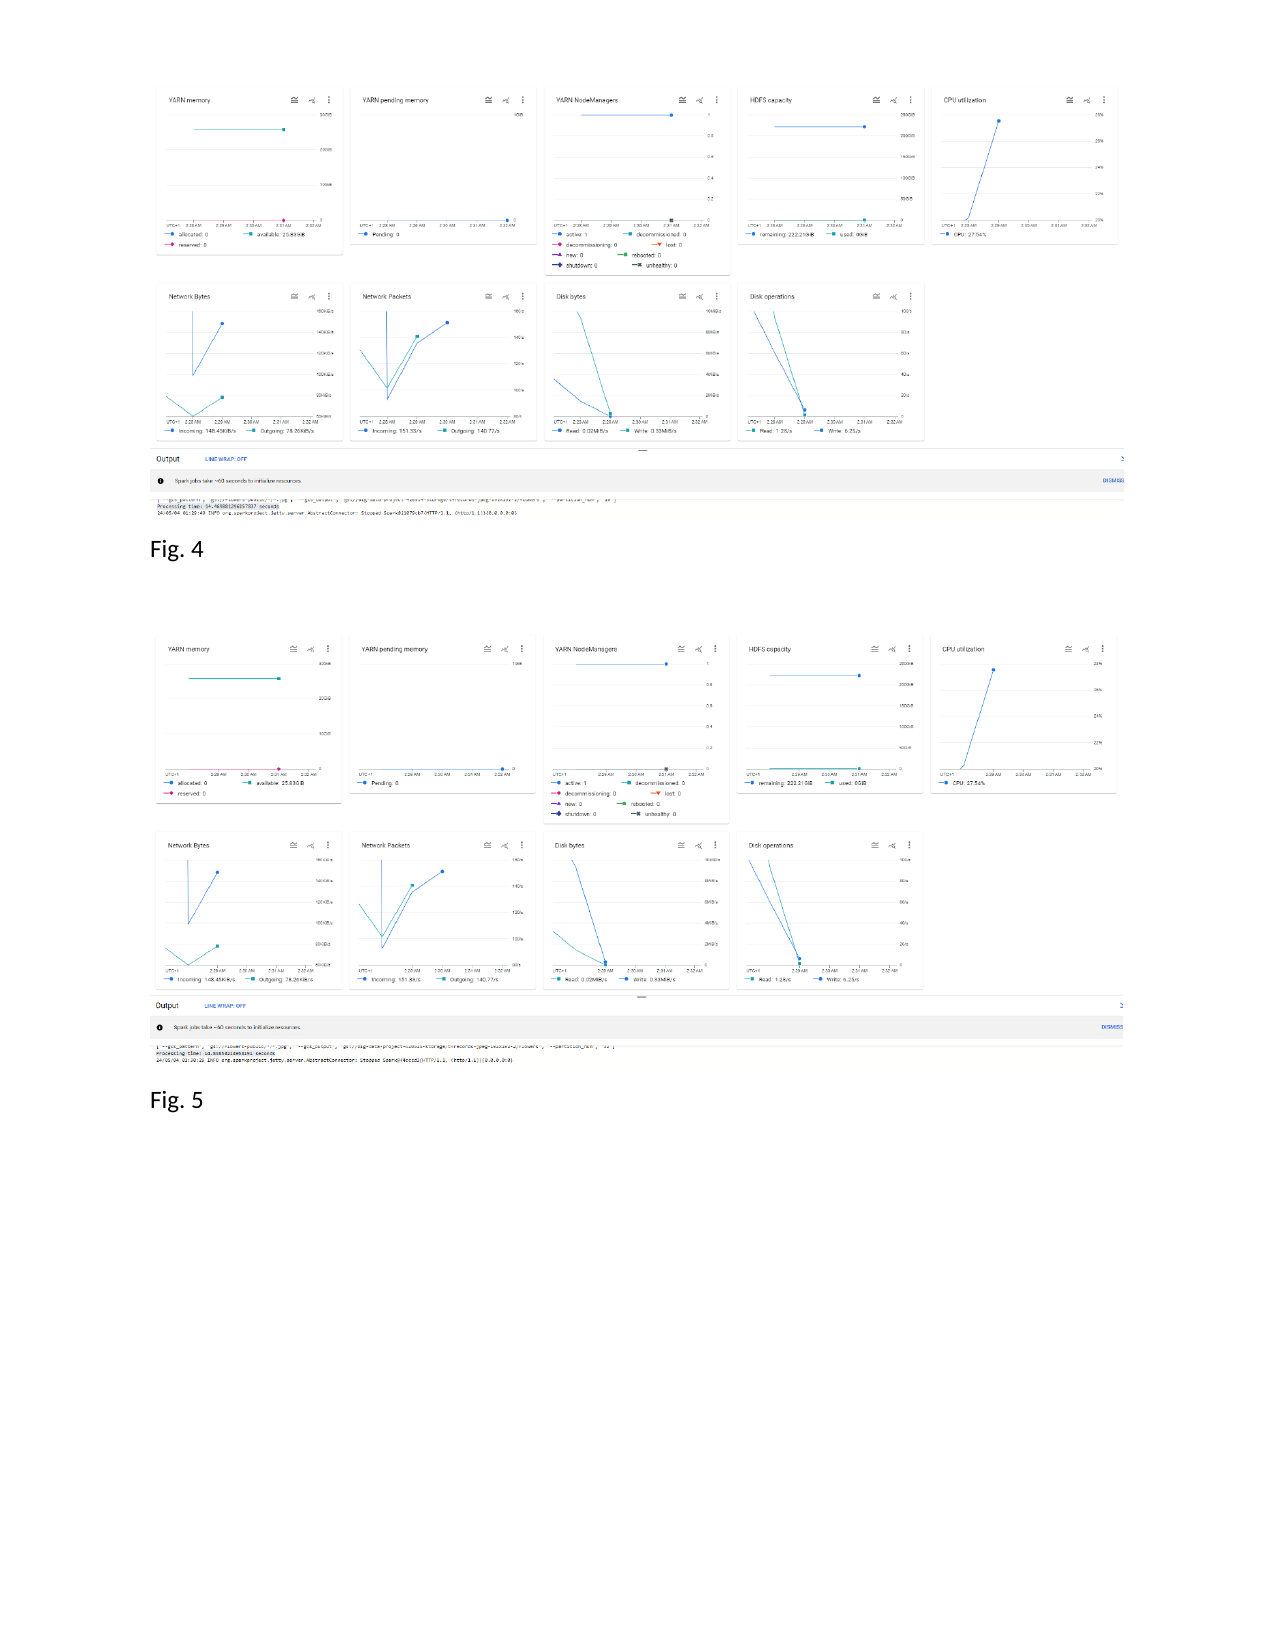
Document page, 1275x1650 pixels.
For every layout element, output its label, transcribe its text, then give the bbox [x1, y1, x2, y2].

picture [150, 632, 1123, 1065]
picture [150, 84, 1124, 515]
text Fig. 4 [150, 533, 1125, 564]
text Fig. 5 [150, 1084, 1125, 1114]
